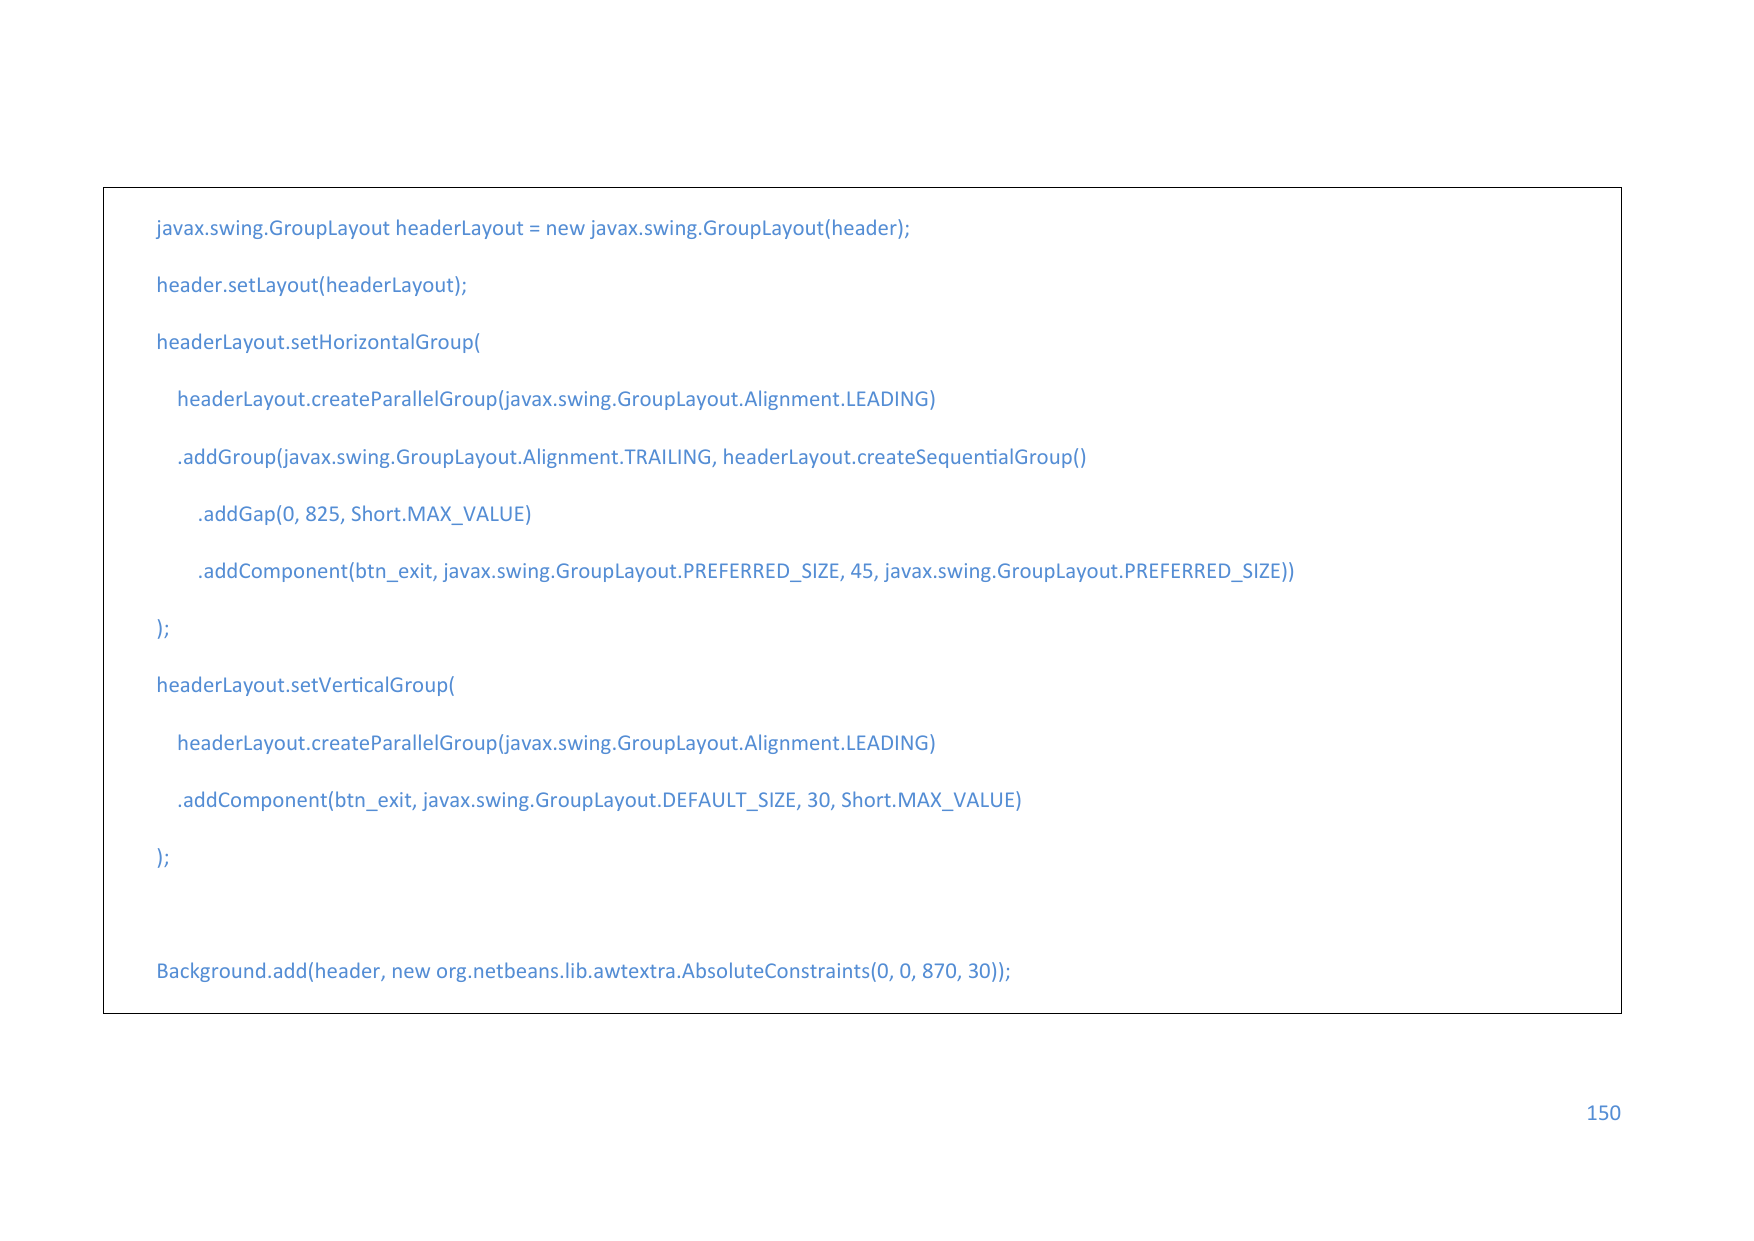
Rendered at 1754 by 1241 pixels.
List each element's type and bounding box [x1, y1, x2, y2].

table_header [104, 188, 1621, 1013]
